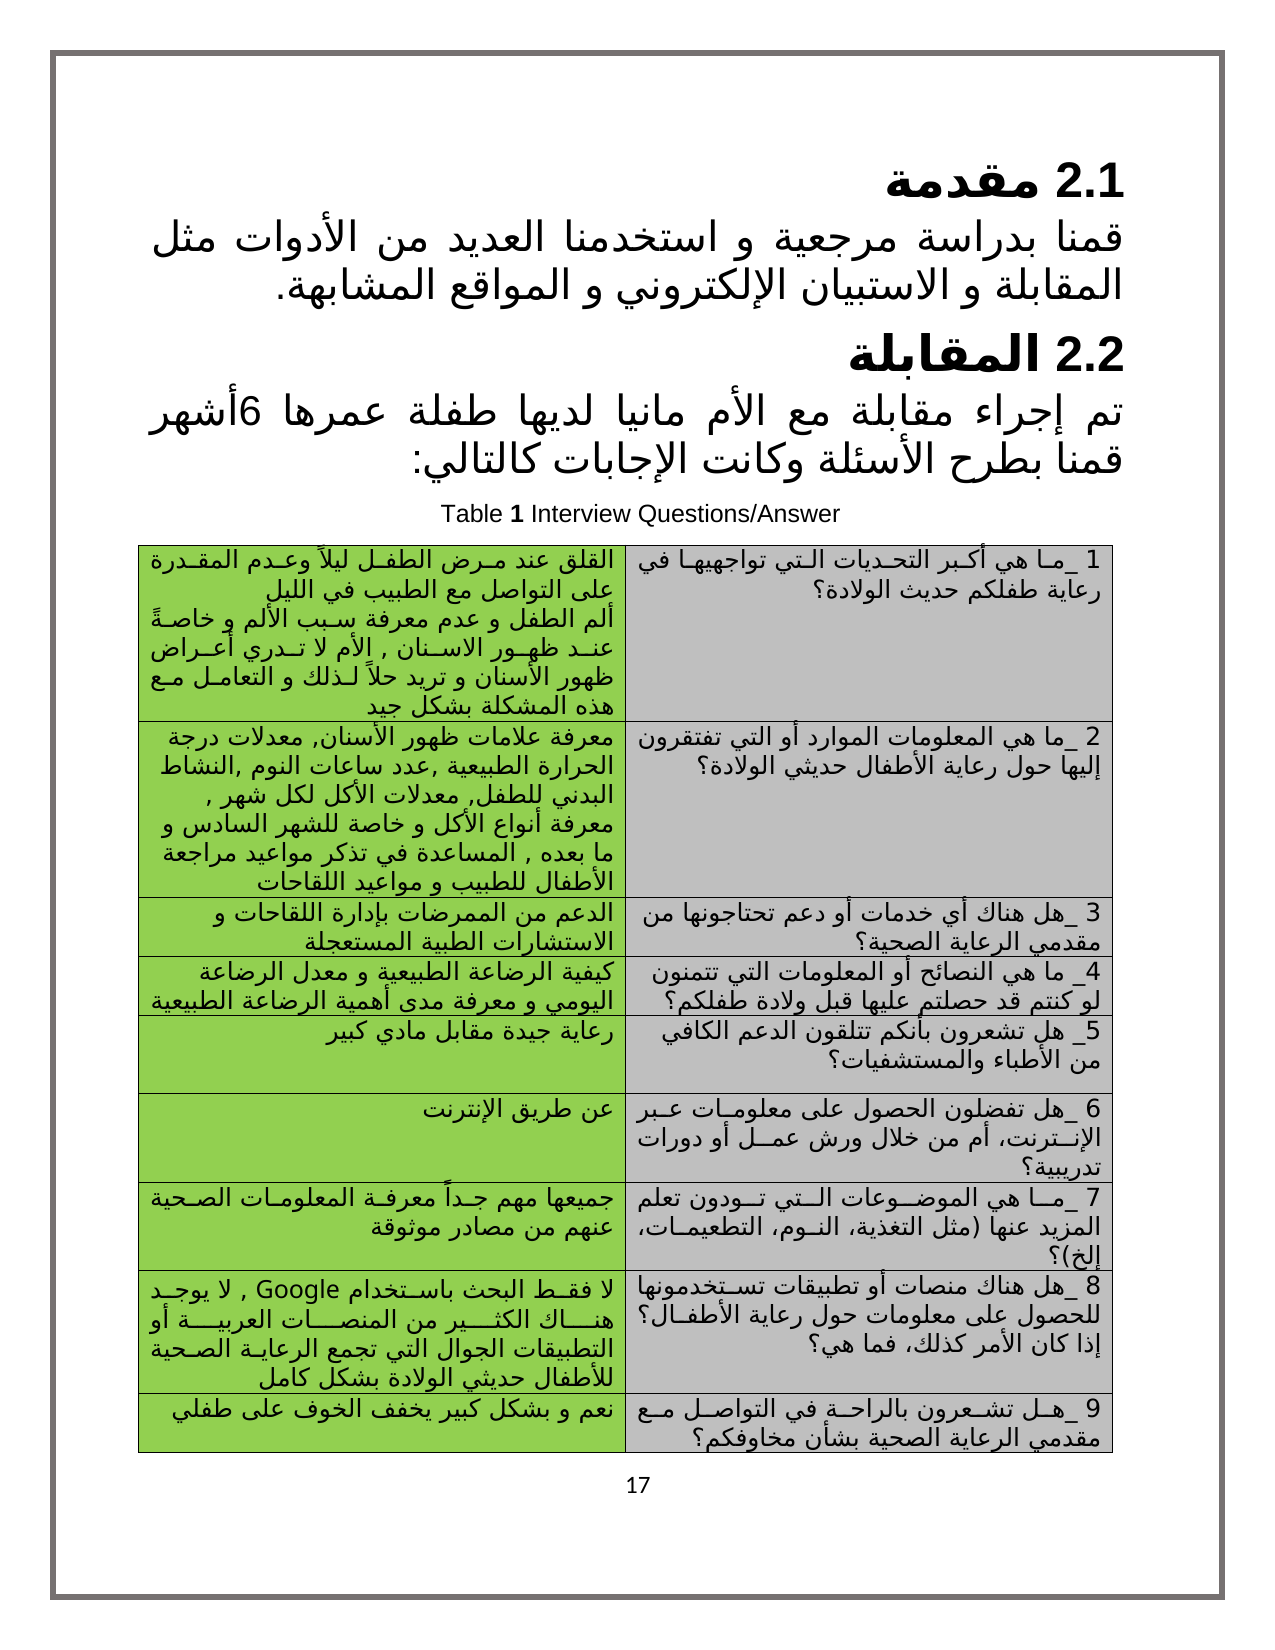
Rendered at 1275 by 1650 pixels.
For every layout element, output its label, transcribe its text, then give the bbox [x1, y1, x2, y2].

subtitle 2.2 المقابلة [150, 324, 1125, 382]
table_cell 2 _ما هي المعلومات الموارد أو التي تفتقرون إليها حول رعاية الأطفال حديثي الولادة؟ [626, 722, 1112, 897]
table_cell عن طريق الإنترنت [139, 1094, 625, 1182]
text قمنا بدراسة مرجعية و استخدمنا العديد من الأدوات مثل المقابلة و الاستبيان الإلكتروني و المواقع المشابهة. [150, 212, 1125, 308]
text Table 1 Interview Questions/Answer [150, 499, 1125, 528]
table_cell نعم و بشكل كبير يخفف الخوف على طفلي [139, 1394, 625, 1452]
table_cell كيفية الرضاعة الطبيعية و معدل الرضاعة اليومي و معرفة مدى أهمية الرضاعة الطبيعية [139, 957, 625, 1015]
subtitle 2.1 مقدمة [150, 150, 1125, 207]
table_cell 6 _هل تفضلون الحصول على معلومات عبر الإنترنت، أم من خلال ورش عمل أو دورات تدريبية؟ [626, 1094, 1112, 1182]
table_cell لا فقط البحث باستخدام Google , لا يوجد هناك الكثير من المنصات العربية أو التطبيقات الجوال التي تجمع الرعاية الصحية للأطفال حديثي الولادة بشكل كامل [139, 1271, 625, 1393]
table_cell 4_ ما هي النصائح أو المعلومات التي تتمنون لو كنتم قد حصلتم عليها قبل ولادة طفلكم؟ [626, 957, 1112, 1015]
table_cell معرفة علامات ظهور الأسنان, معدلات درجة الحرارة الطبيعية ,عدد ساعات النوم ,النشاط البدني للطفل, معدلات الأكل لكل شهر , معرفة أنواع الأكل و خاصة للشهر السادس و ما بعده , المساعدة في تذكر مواعيد مراجعة الأطفال للطبيب و مواعيد اللقاحات [139, 722, 625, 897]
table_cell 3 _هل هناك أي خدمات أو دعم تحتاجونها من مقدمي الرعاية الصحية؟ [626, 898, 1112, 956]
table_cell 5_ هل تشعرون بأنكم تتلقون الدعم الكافي من الأطباء والمستشفيات؟ [626, 1016, 1112, 1093]
table_cell 8 _هل هناك منصات أو تطبيقات تستخدمونها للحصول على معلومات حول رعاية الأطفال؟ إذا كان الأمر كذلك، فما هي؟ [626, 1271, 1112, 1393]
table_cell الدعم من الممرضات بإدارة اللقاحات و الاستشارات الطبية المستعجلة [139, 898, 625, 956]
table_header القلق عند مرض الطفل ليلاً وعدم المقدرة على التواصل مع الطبيب في الليل ألم الطفل و عدم معرفة سبب الألم و خاصةً عند ظهور الاسنان , الأم لا تدري أعراض ظهور الأسنان و تريد حلاً لذلك و التعامل مع هذه المشكلة بشكل جيد [139, 546, 625, 721]
table_cell 7 _ما هي الموضوعات التي تودون تعلم المزيد عنها (مثل التغذية، النوم، التطعيمات، إلخ)؟ [626, 1183, 1112, 1270]
table_header 1 _ما هي أكبر التحديات التي تواجهيها في رعاية طفلكم حديث الولادة؟ [626, 546, 1112, 721]
table_cell 9 _هل تشعرون بالراحة في التواصل مع مقدمي الرعاية الصحية بشأن مخاوفكم؟ [626, 1394, 1112, 1452]
table_cell جميعها مهم جداً معرفة المعلومات الصحية عنهم من مصادر موثوقة [139, 1183, 625, 1270]
table_cell رعاية جيدة مقابل مادي كبير [139, 1016, 625, 1093]
text تم إجراء مقابلة مع الأم مانيا لديها طفلة عمرها 6أشهر قمنا بطرح الأسئلة وكانت الإجابات كالتالي: [150, 387, 1125, 482]
